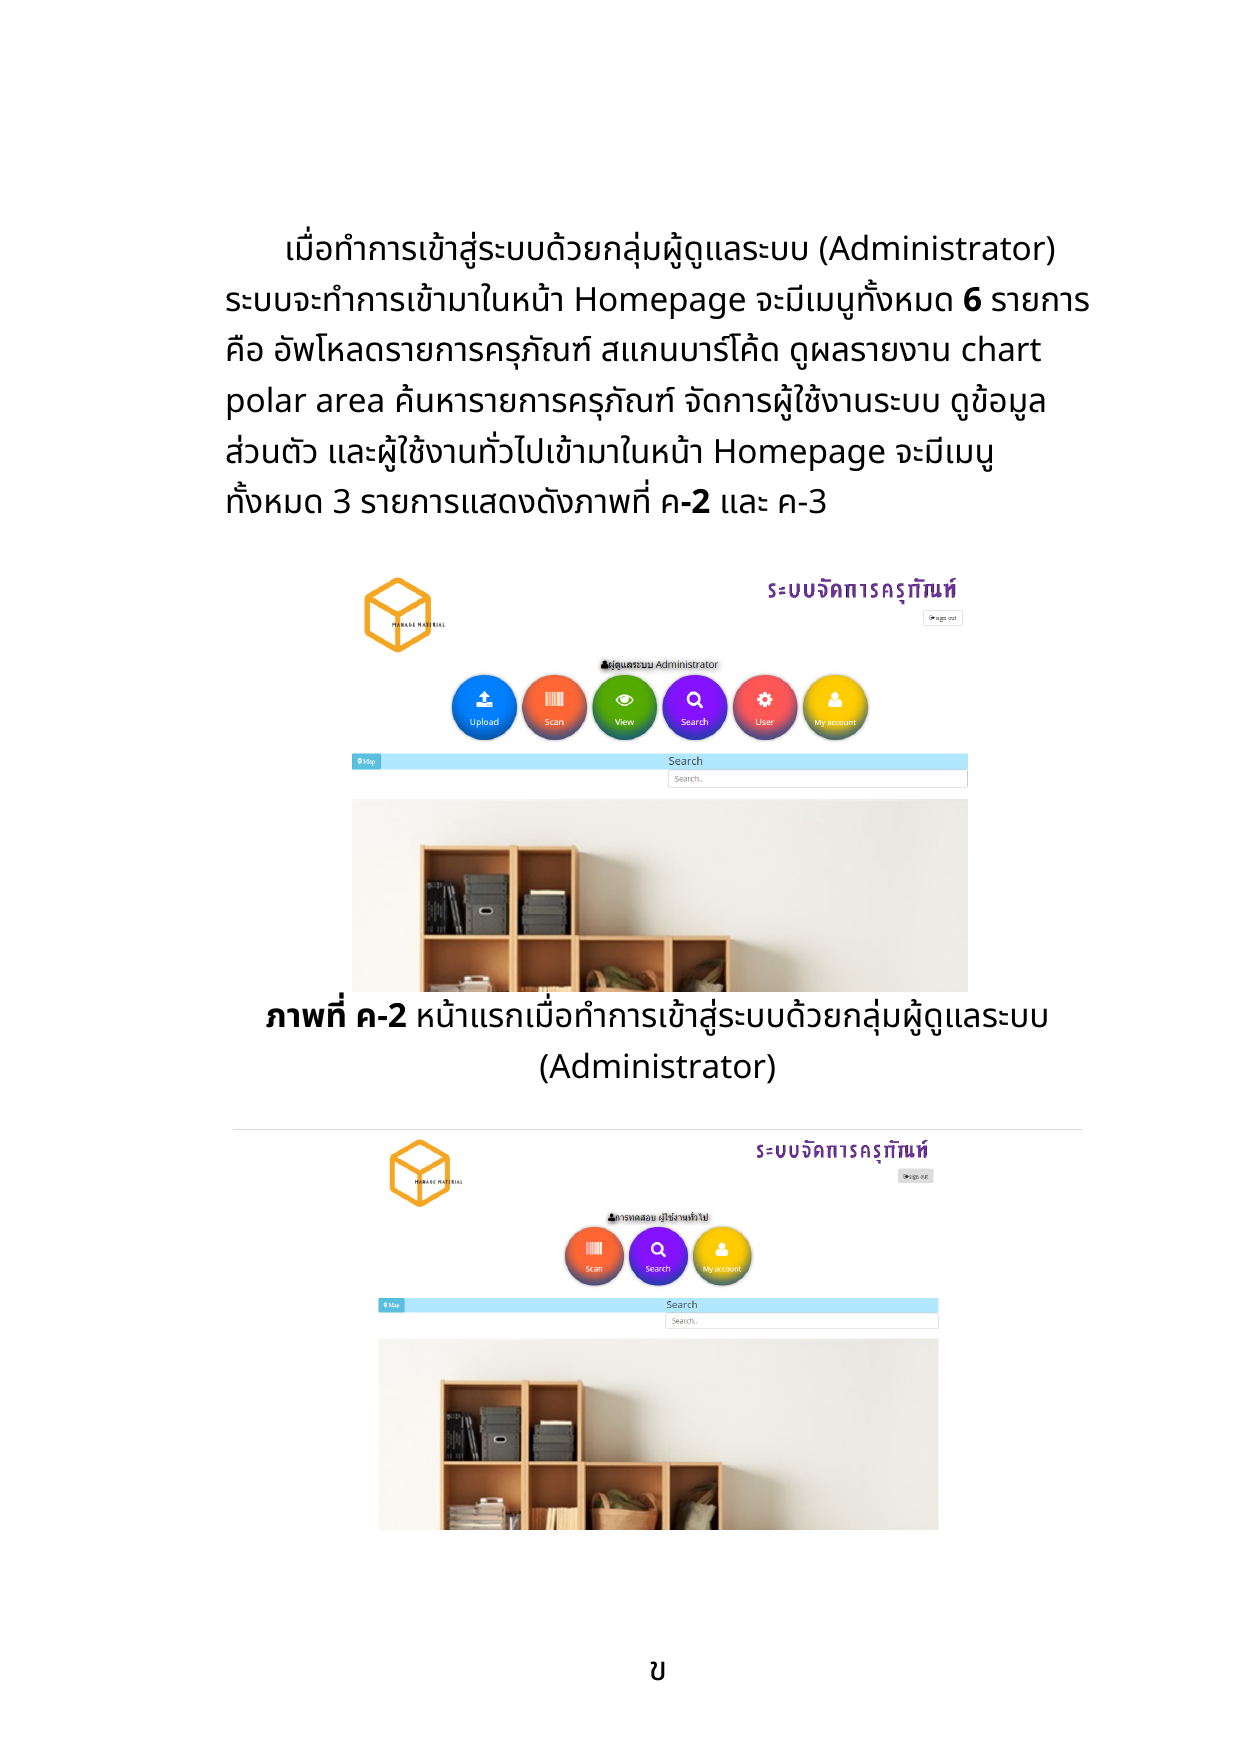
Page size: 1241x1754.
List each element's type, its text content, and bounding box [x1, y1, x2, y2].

text เมื่อทำการเข้าสู่ระบบด้วยกลุ่มผู้ดูแลระบบ (Administrator) ระบบจะทำการเข้ามาในหน้า Homepage จะมีเมนูทั้งหมด 6 รายการ คือ อัพโหลดรายการครุภัณฑ์ สแกนบาร์โค้ด ดูผลรายงาน chart polar area ค้นหารายการครุภัณฑ์ จัดการผู้ใช้งานระบบ ดูข้อมูลส่วนตัว และผู้ใช้งานทั่วไปเข้ามาในหน้า Homepage จะมีเมนูทั้งหมด 3 รายการแสดงดังภาพที่ ค-2 และ ค-3 [225, 225, 1090, 529]
text ภาพที่ ค-2 หน้าแรกเมื่อทำการเข้าสู่ระบบด้วยกลุ่มผู้ดูแลระบบ (Administrator) [225, 992, 1090, 1088]
picture [232, 568, 1083, 992]
picture [232, 1127, 1083, 1530]
